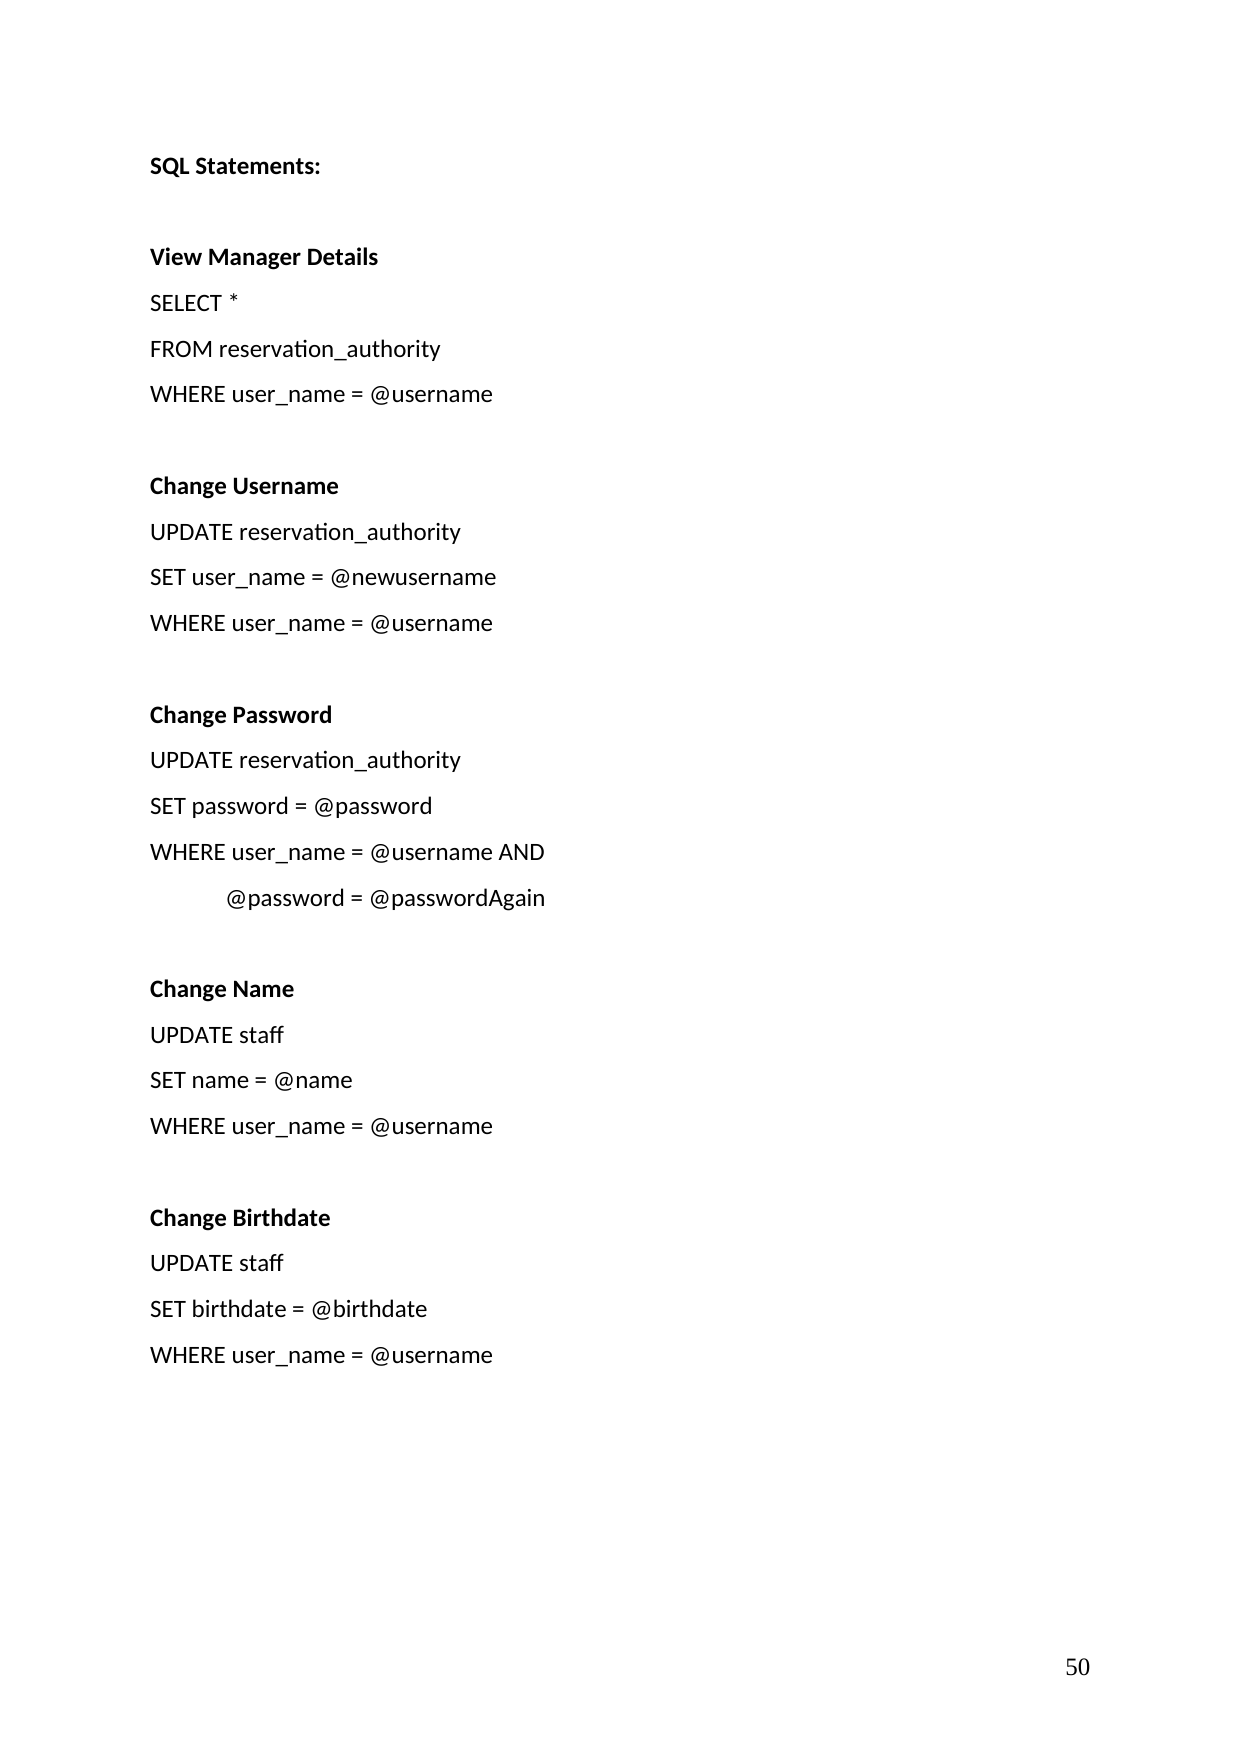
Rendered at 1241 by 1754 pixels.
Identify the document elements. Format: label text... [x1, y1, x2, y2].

text SET birthdate = @birthdate [150, 1293, 1090, 1324]
text SET user_name = @newusername [150, 562, 1090, 592]
text WHERE user_name = @username [150, 1110, 1090, 1141]
text SQL Statements: [150, 150, 1090, 181]
text UPDATE staff [150, 1019, 1090, 1049]
text UPDATE reservation_authority [150, 744, 1090, 775]
text UPDATE staff [150, 1247, 1090, 1278]
text WHERE user_name = @username [150, 607, 1090, 638]
text WHERE user_name = @username [150, 379, 1090, 409]
text View Manager Details [150, 241, 1090, 272]
text Change Username [150, 470, 1090, 501]
text WHERE user_name = @username AND @password = @passwordAgain [150, 836, 1090, 912]
text SET name = @name [150, 1064, 1090, 1095]
text Change Birthdate [150, 1202, 1090, 1232]
text Change Name [150, 973, 1090, 1004]
text WHERE user_name = @username [150, 1339, 1090, 1369]
text SELECT * [150, 287, 1090, 318]
text UPDATE reservation_authority [150, 516, 1090, 546]
text SET password = @password [150, 790, 1090, 821]
text Change Password [150, 699, 1090, 729]
text FROM reservation_authority [150, 333, 1090, 363]
